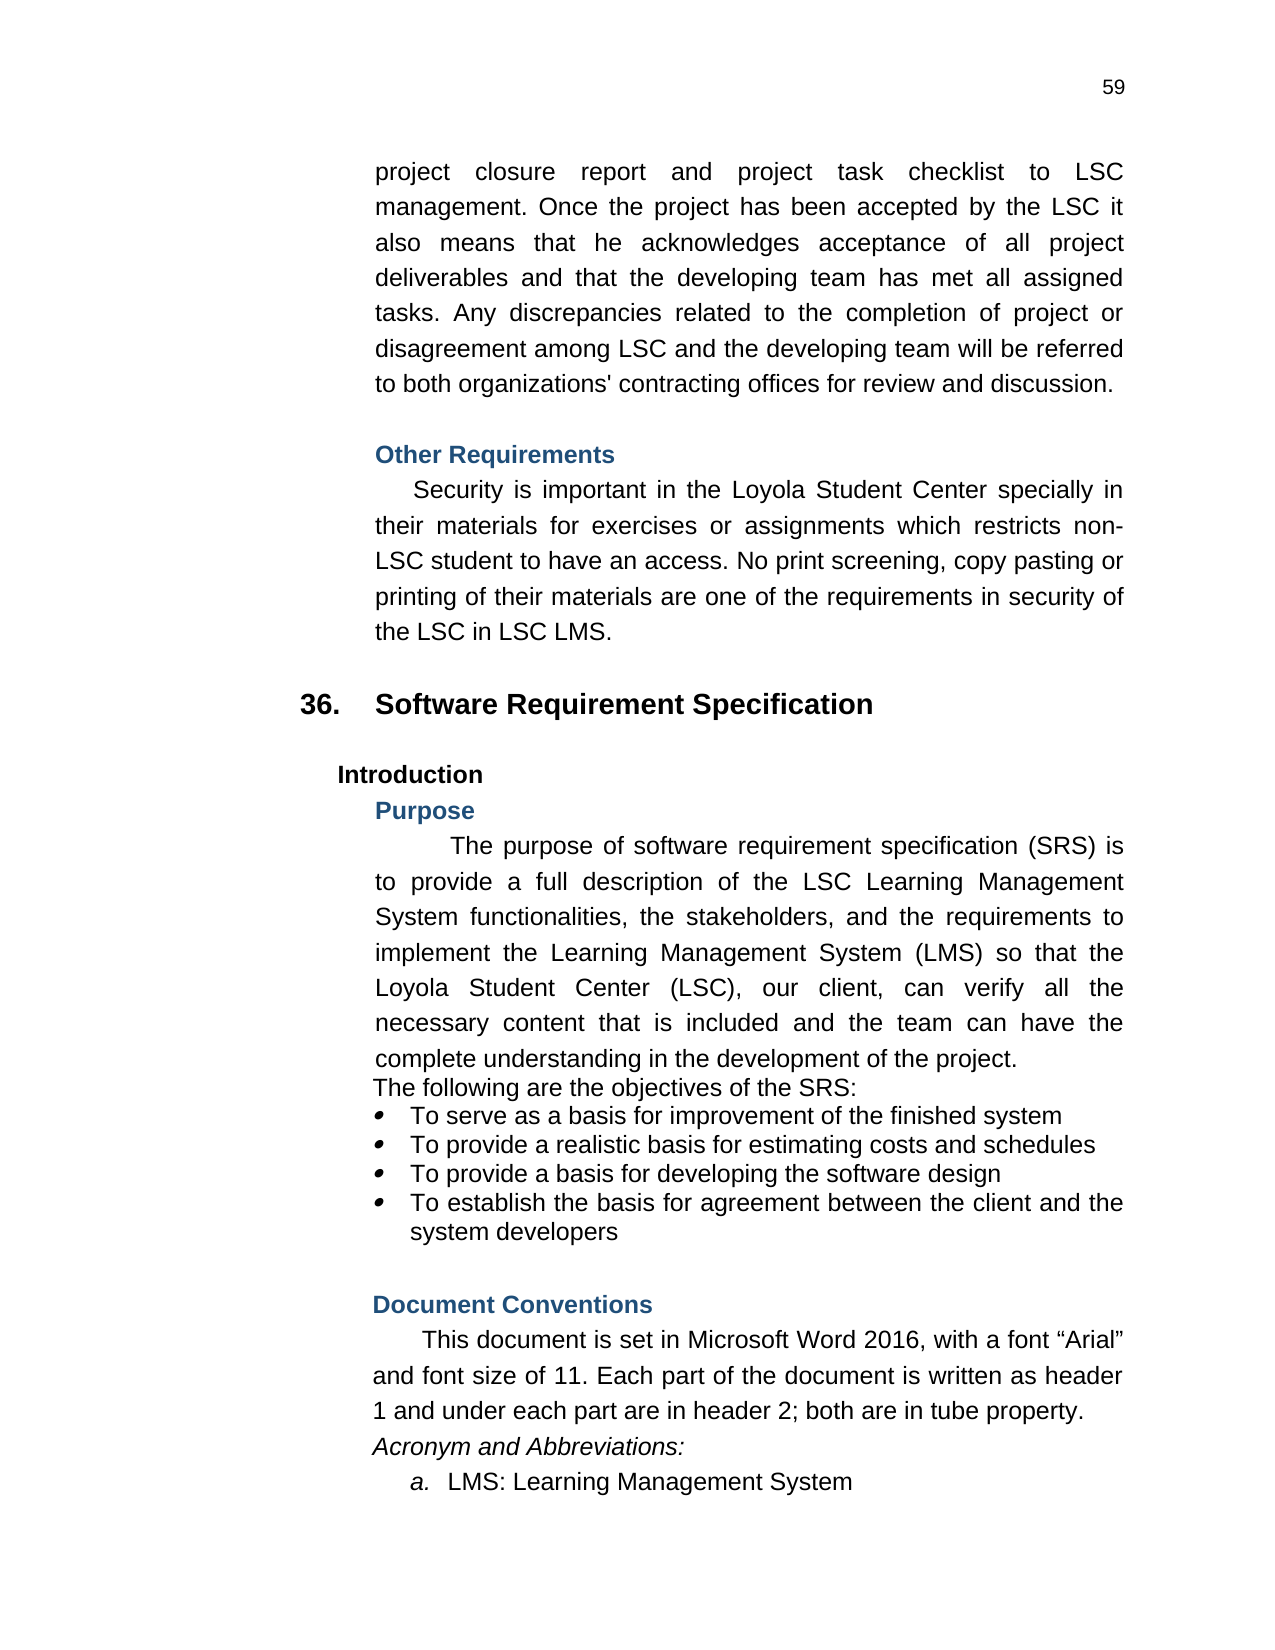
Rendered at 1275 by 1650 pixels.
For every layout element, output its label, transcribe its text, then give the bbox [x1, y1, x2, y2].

text Other Requirements [150, 433, 1125, 469]
list To provide a realistic basis for estimating costs and schedules [372, 1130, 1125, 1159]
text The purpose of software requirement specification (SRS) is to provide a full description of the LSC Learning Management System functionalities, the stakeholders, and the requirements to implement the Learning Management System (LMS) so that the Loyola Student Center (LSC), our client, can verify all the necessary content that is included and the team can have the complete understanding in the development of the project. [375, 824, 1125, 1072]
text The following are the objectives of the SRS: [335, 1072, 1125, 1101]
text Purpose [150, 789, 1125, 824]
text Security is important in the Loyola Student Center specially in their materials for exercises or assignments which restricts non-LSC student to have an access. No print screening, copy pasting or printing of their materials are one of the requirements in security of the LSC in LSC LMS. [375, 469, 1125, 646]
text Document Conventions [372, 1283, 1125, 1318]
list To serve as a basis for improvement of the finished system [372, 1101, 1125, 1130]
list LMS: Learning Management System [410, 1460, 1125, 1496]
list To provide a basis for developing the software design [372, 1159, 1125, 1188]
list To establish the basis for agreement between the client and the system developers [372, 1188, 1125, 1245]
text This document is set in Microsoft Word 2016, with a font “Arial” and font size of 11. Each part of the document is written as header 1 and under each part are in header 2; both are in tube property. [372, 1318, 1125, 1425]
text Introduction [337, 760, 1125, 789]
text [375, 150, 1125, 398]
text Acronym and Abbreviations: [372, 1425, 1125, 1460]
subtitle Software Requirement Specification [300, 685, 1125, 721]
